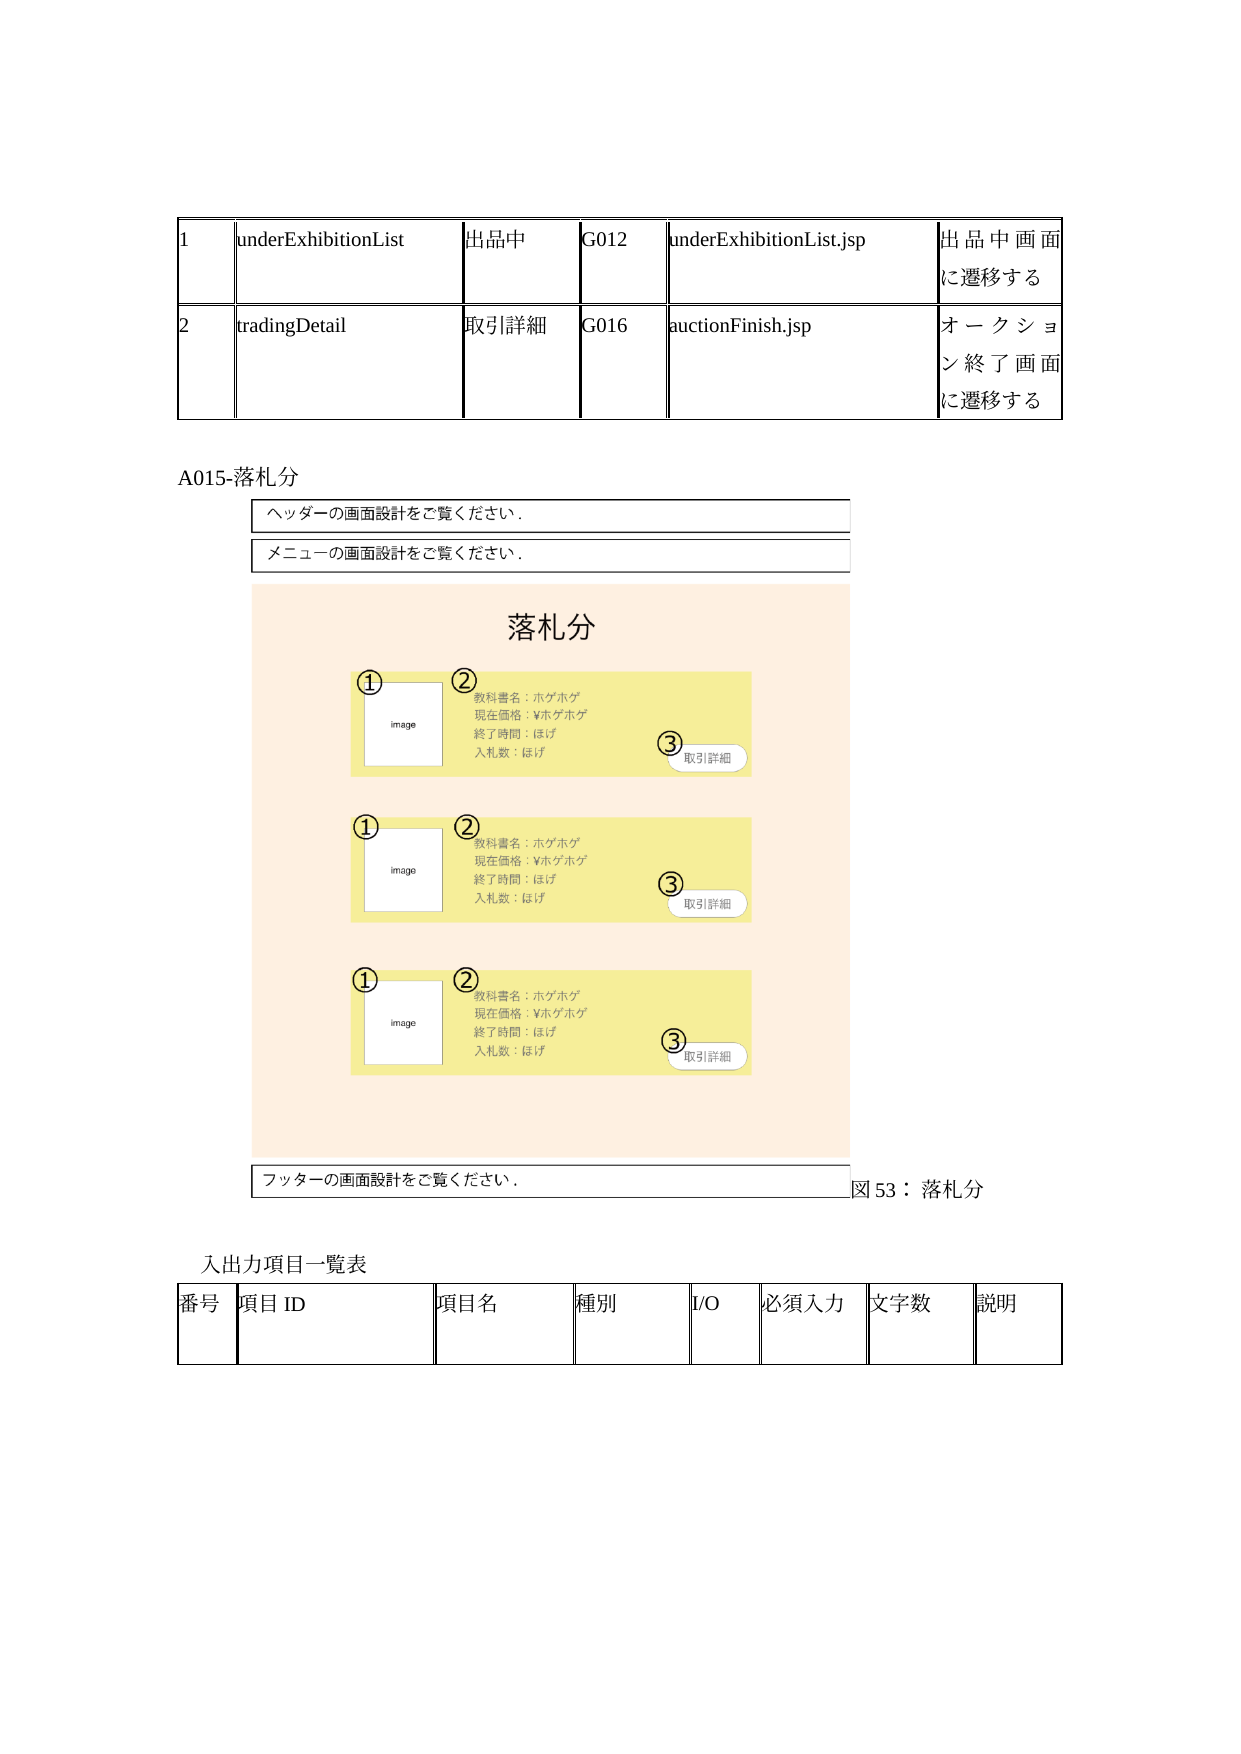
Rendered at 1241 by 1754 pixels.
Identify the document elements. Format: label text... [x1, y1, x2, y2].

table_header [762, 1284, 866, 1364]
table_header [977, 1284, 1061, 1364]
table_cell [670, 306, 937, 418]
text 入出力項目一覧表 [177, 1245, 1063, 1282]
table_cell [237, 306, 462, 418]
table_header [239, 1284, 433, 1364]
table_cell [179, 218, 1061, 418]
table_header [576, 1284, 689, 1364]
picture [251, 499, 851, 1198]
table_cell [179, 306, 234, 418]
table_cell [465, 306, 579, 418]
text A015-落札分 [177, 457, 1063, 495]
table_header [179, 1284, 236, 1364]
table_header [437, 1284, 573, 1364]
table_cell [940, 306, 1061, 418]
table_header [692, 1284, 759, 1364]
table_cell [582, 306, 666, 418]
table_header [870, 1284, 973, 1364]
